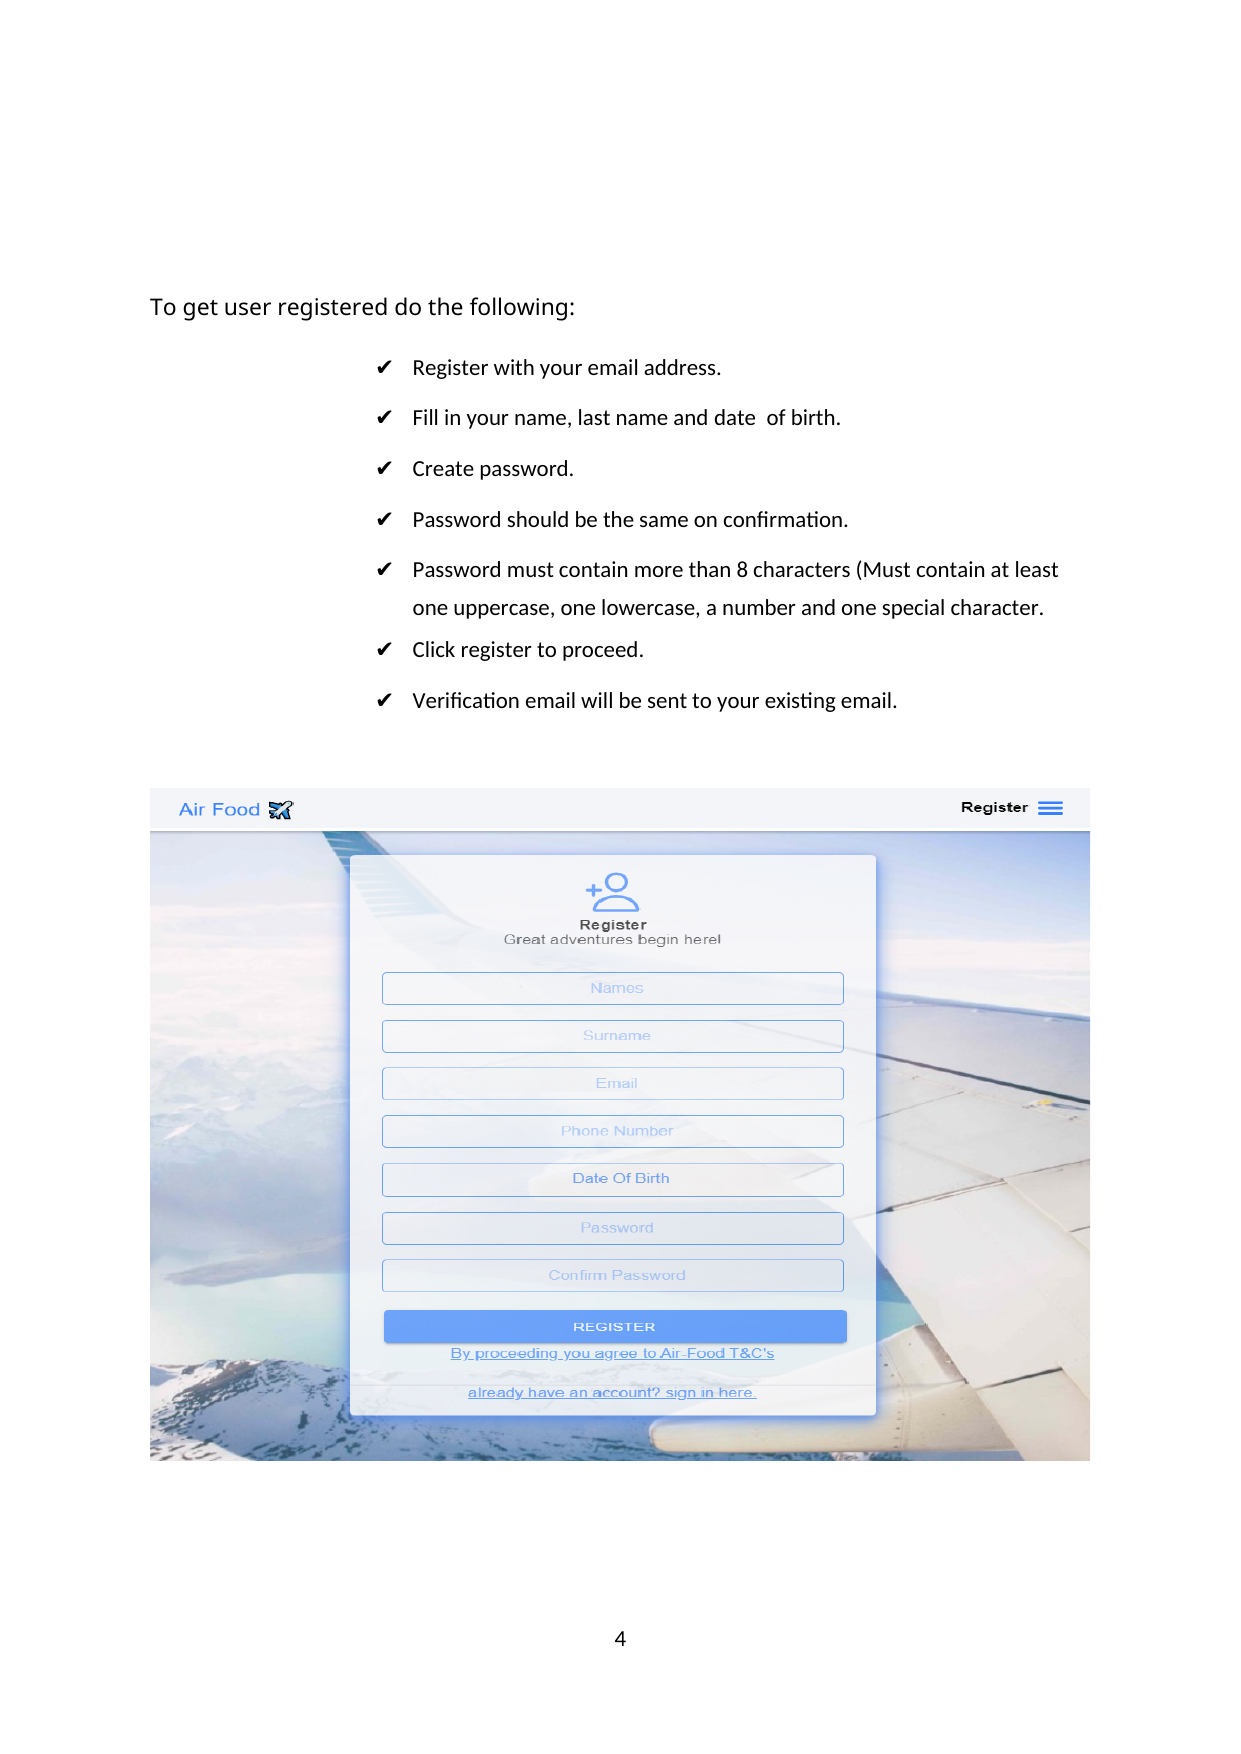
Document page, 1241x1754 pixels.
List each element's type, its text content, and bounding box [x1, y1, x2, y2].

list Verification email will be sent to your existing email. [375, 674, 1090, 721]
list Password should be the same on confirmation. [375, 493, 1090, 540]
picture [150, 788, 1091, 1461]
list Register with your email address. [375, 341, 1090, 388]
list Click register to proceed. [375, 623, 1090, 670]
list Password must contain more than 8 characters (Must contain at least one uppercase, one lowercase, a number and one special character. [375, 544, 1090, 621]
text To get user registered do the following: [150, 291, 1090, 322]
list Fill in your name, last name and date of birth. [375, 392, 1090, 439]
list Create password. [375, 442, 1090, 489]
